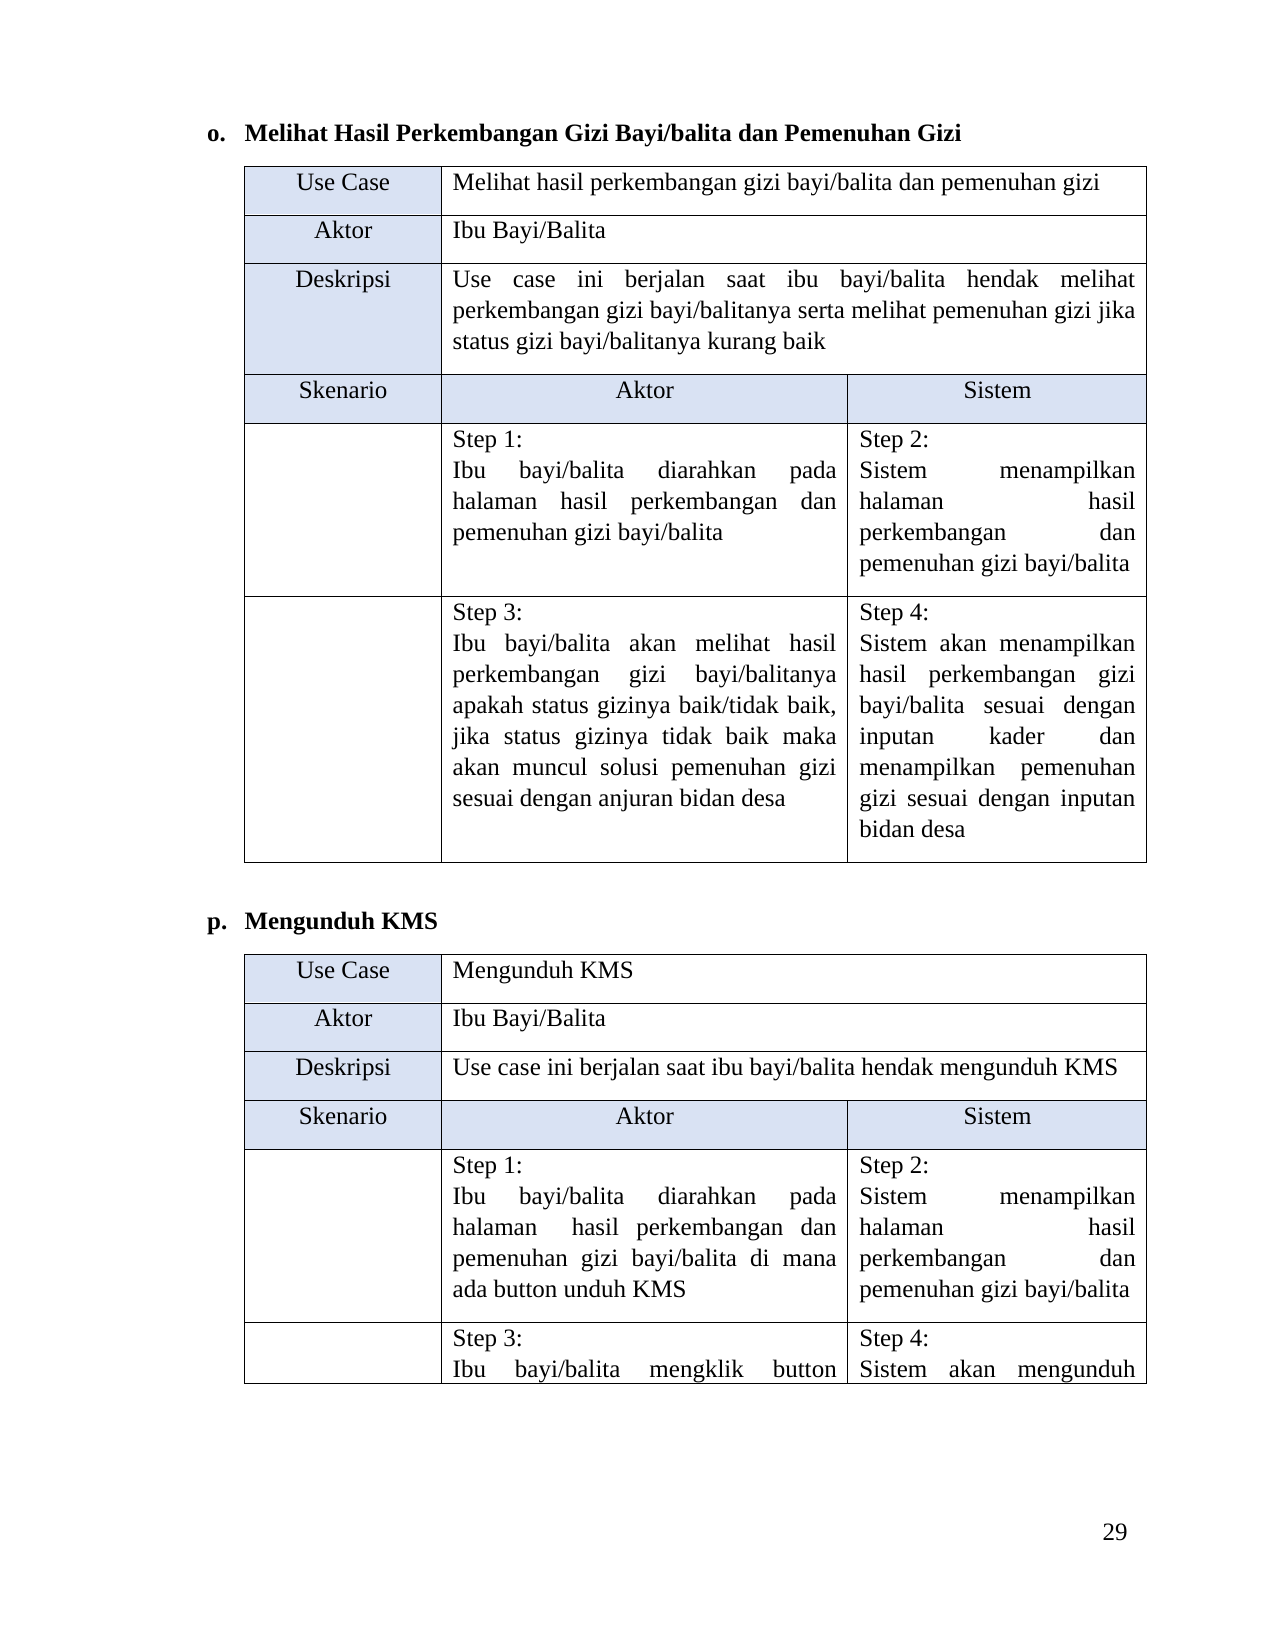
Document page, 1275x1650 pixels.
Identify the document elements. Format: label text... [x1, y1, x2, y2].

table_cell Skenario [245, 1101, 441, 1149]
table_header Melihat hasil perkembangan gizi bayi/balita dan pemenuhan gizi [442, 167, 1146, 214]
table_cell Step 4: Sistem akan menampilkan hasil perkembangan gizi bayi/balita sesuai dengan inputan kader dan menampilkan pemenuhan gizi sesuai dengan inputan bidan desa [848, 597, 1146, 862]
table_cell Aktor [442, 375, 847, 423]
table_cell Sistem [848, 1101, 1146, 1149]
table_cell Step 3: Ibu bayi/balita akan melihat hasil perkembangan gizi bayi/balitanya apakah status gizinya baik/tidak baik, jika status gizinya tidak baik maka akan muncul solusi pemenuhan gizi sesuai dengan anjuran bidan desa [442, 597, 847, 862]
table_cell Ibu Bayi/Balita [442, 1004, 1146, 1051]
table_cell Ibu Bayi/Balita [442, 216, 1146, 263]
table_cell Step 1: Ibu bayi/balita diarahkan pada halaman hasil perkembangan dan pemenuhan gizi bayi/balita di mana ada button unduh KMS [442, 1150, 847, 1322]
table_cell Deskripsi [245, 1052, 441, 1100]
table_header Use Case [245, 167, 441, 214]
table_cell Aktor [442, 1101, 847, 1149]
list Mengunduh KMS [207, 906, 1127, 935]
table_cell Use case ini berjalan saat ibu bayi/balita hendak mengunduh KMS [442, 1052, 1146, 1100]
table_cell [442, 1323, 847, 1382]
table_cell Skenario [245, 375, 441, 423]
table_cell Step 1: Ibu bayi/balita diarahkan pada halaman hasil perkembangan dan pemenuhan gizi bayi/balita [442, 424, 847, 596]
table_cell Deskripsi [245, 264, 441, 374]
table_cell [245, 1323, 441, 1382]
table_cell Use case ini berjalan saat ibu bayi/balita hendak melihat perkembangan gizi bayi/balitanya serta melihat pemenuhan gizi jika status gizi bayi/balitanya kurang baik [442, 264, 1146, 374]
table_cell Sistem [848, 375, 1146, 423]
table_header Use Case [245, 955, 441, 1002]
table_cell Aktor [245, 1004, 441, 1051]
table_header Mengunduh KMS [442, 955, 1146, 1002]
table_cell [245, 597, 441, 862]
table_cell Step 2: Sistem menampilkan halaman hasil perkembangan dan pemenuhan gizi bayi/balita [848, 1150, 1146, 1322]
table_cell Aktor [245, 216, 441, 263]
table_cell [245, 1150, 441, 1322]
table_cell Step 2: Sistem menampilkan halaman hasil perkembangan dan pemenuhan gizi bayi/balita [848, 424, 1146, 596]
table_cell [245, 424, 441, 596]
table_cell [848, 1323, 1146, 1382]
list Melihat Hasil Perkembangan Gizi Bayi/balita dan Pemenuhan Gizi [207, 118, 1127, 147]
